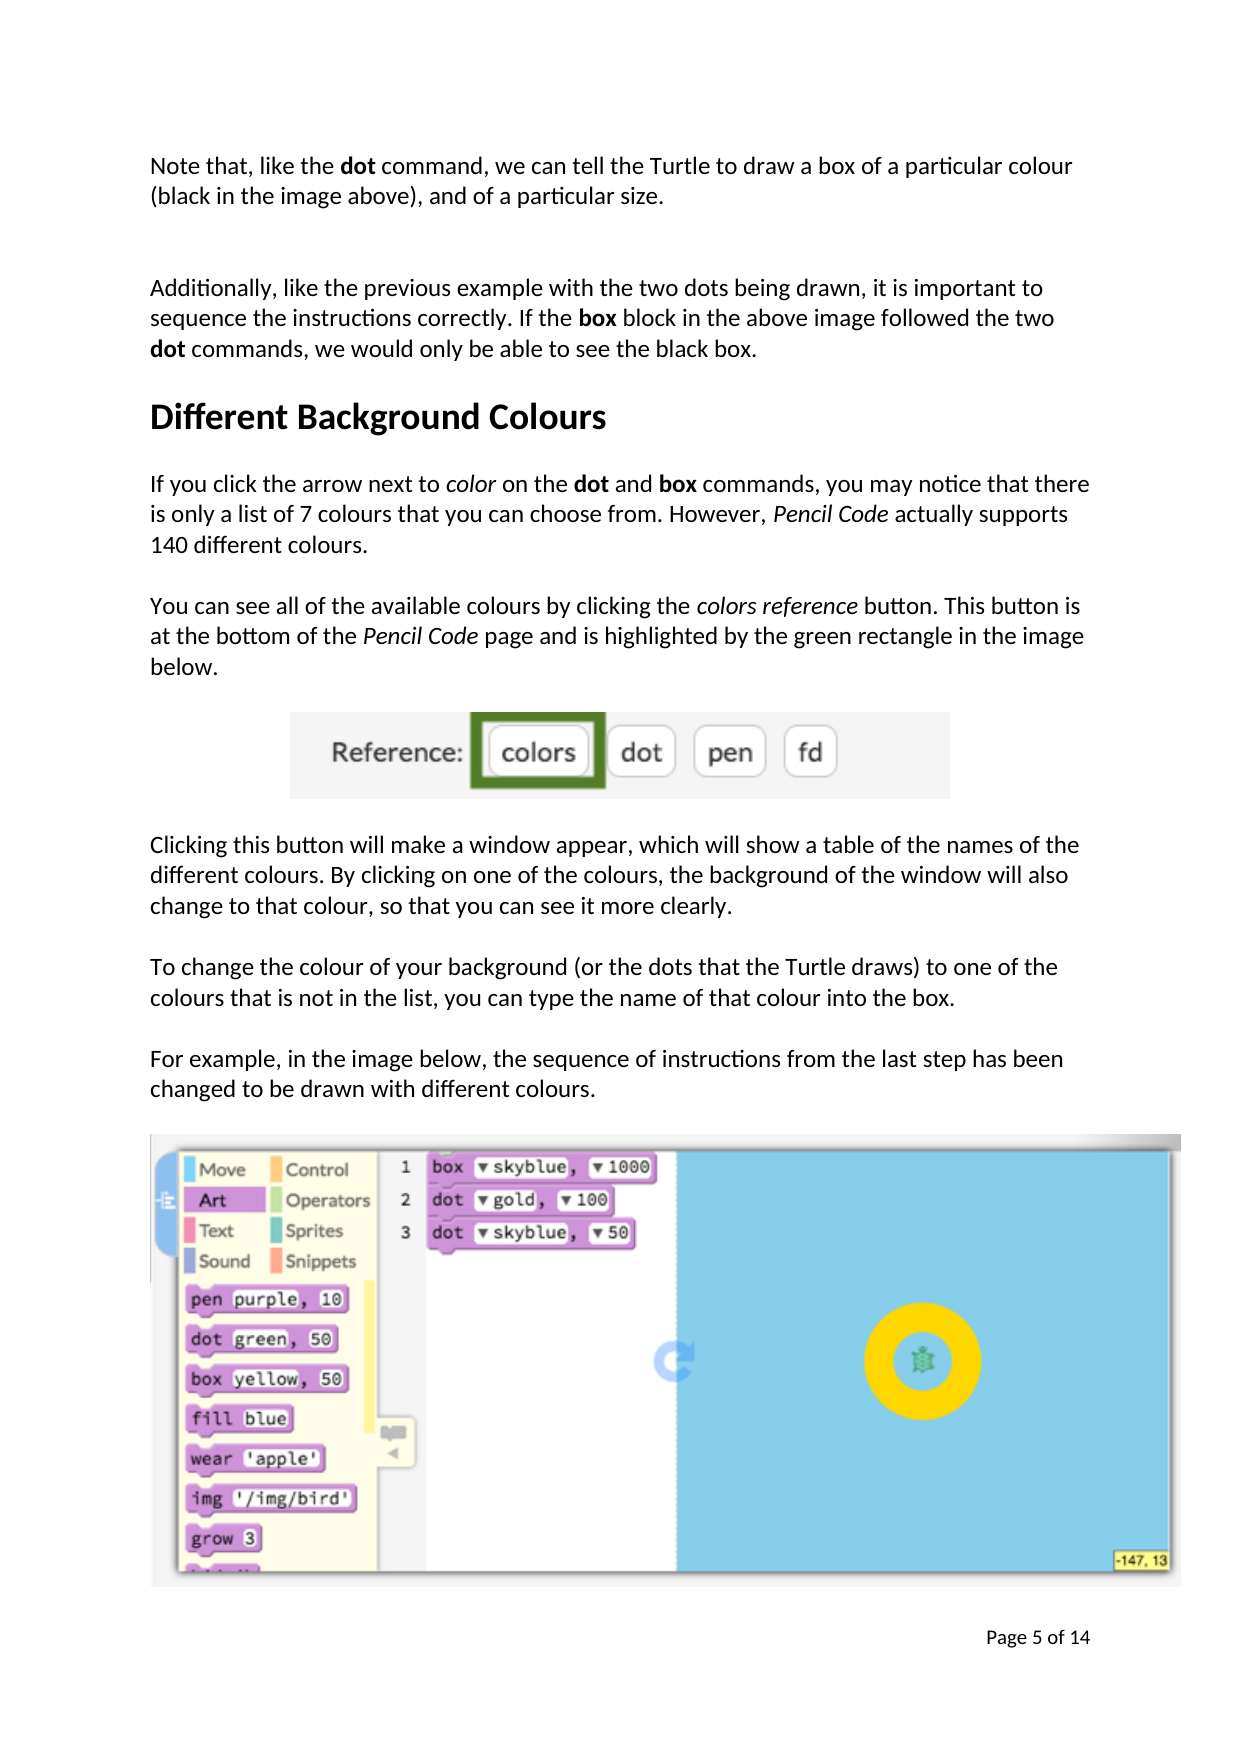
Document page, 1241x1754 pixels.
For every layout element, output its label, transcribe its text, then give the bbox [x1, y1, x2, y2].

text If you click the arrow next to color on the dot and box commands, you may notice that there is only a list of 7 colours that you can choose from. However, Pencil Code actually supports 140 different colours. [150, 468, 1090, 559]
text Clicking this button will make a window appear, which will show a table of the names of the different colours. By clicking on one of the colours, the background of the window will also change to that colour, so that you can see it more clearly. [150, 829, 1090, 921]
picture [289, 712, 951, 799]
subtitle Different Background Colours [150, 393, 1090, 439]
picture [150, 1134, 1182, 1587]
text Note that, like the dot command, we can tell the Turtle to draw a box of a particular colour (black in the image above), and of a particular size. [150, 150, 1090, 211]
text To change the colour of your background (or the dots that the Turtle draws) to one of the colours that is not in the list, you can type the name of that colour into the box. [150, 951, 1090, 1012]
text You can see all of the available colours by clicking the colors reference button. This button is at the bottom of the Pencil Code page and is highlighted by the green rectangle in the image below. [150, 590, 1090, 681]
text For example, in the image below, the sequence of instructions from the last step has been changed to be drawn with different colours. [150, 1043, 1090, 1104]
text Additionally, like the previous example with the two dots being drawn, it is important to sequence the instructions correctly. If the box block in the above image followed the two dot commands, we would only be able to see the black box. [150, 272, 1090, 364]
